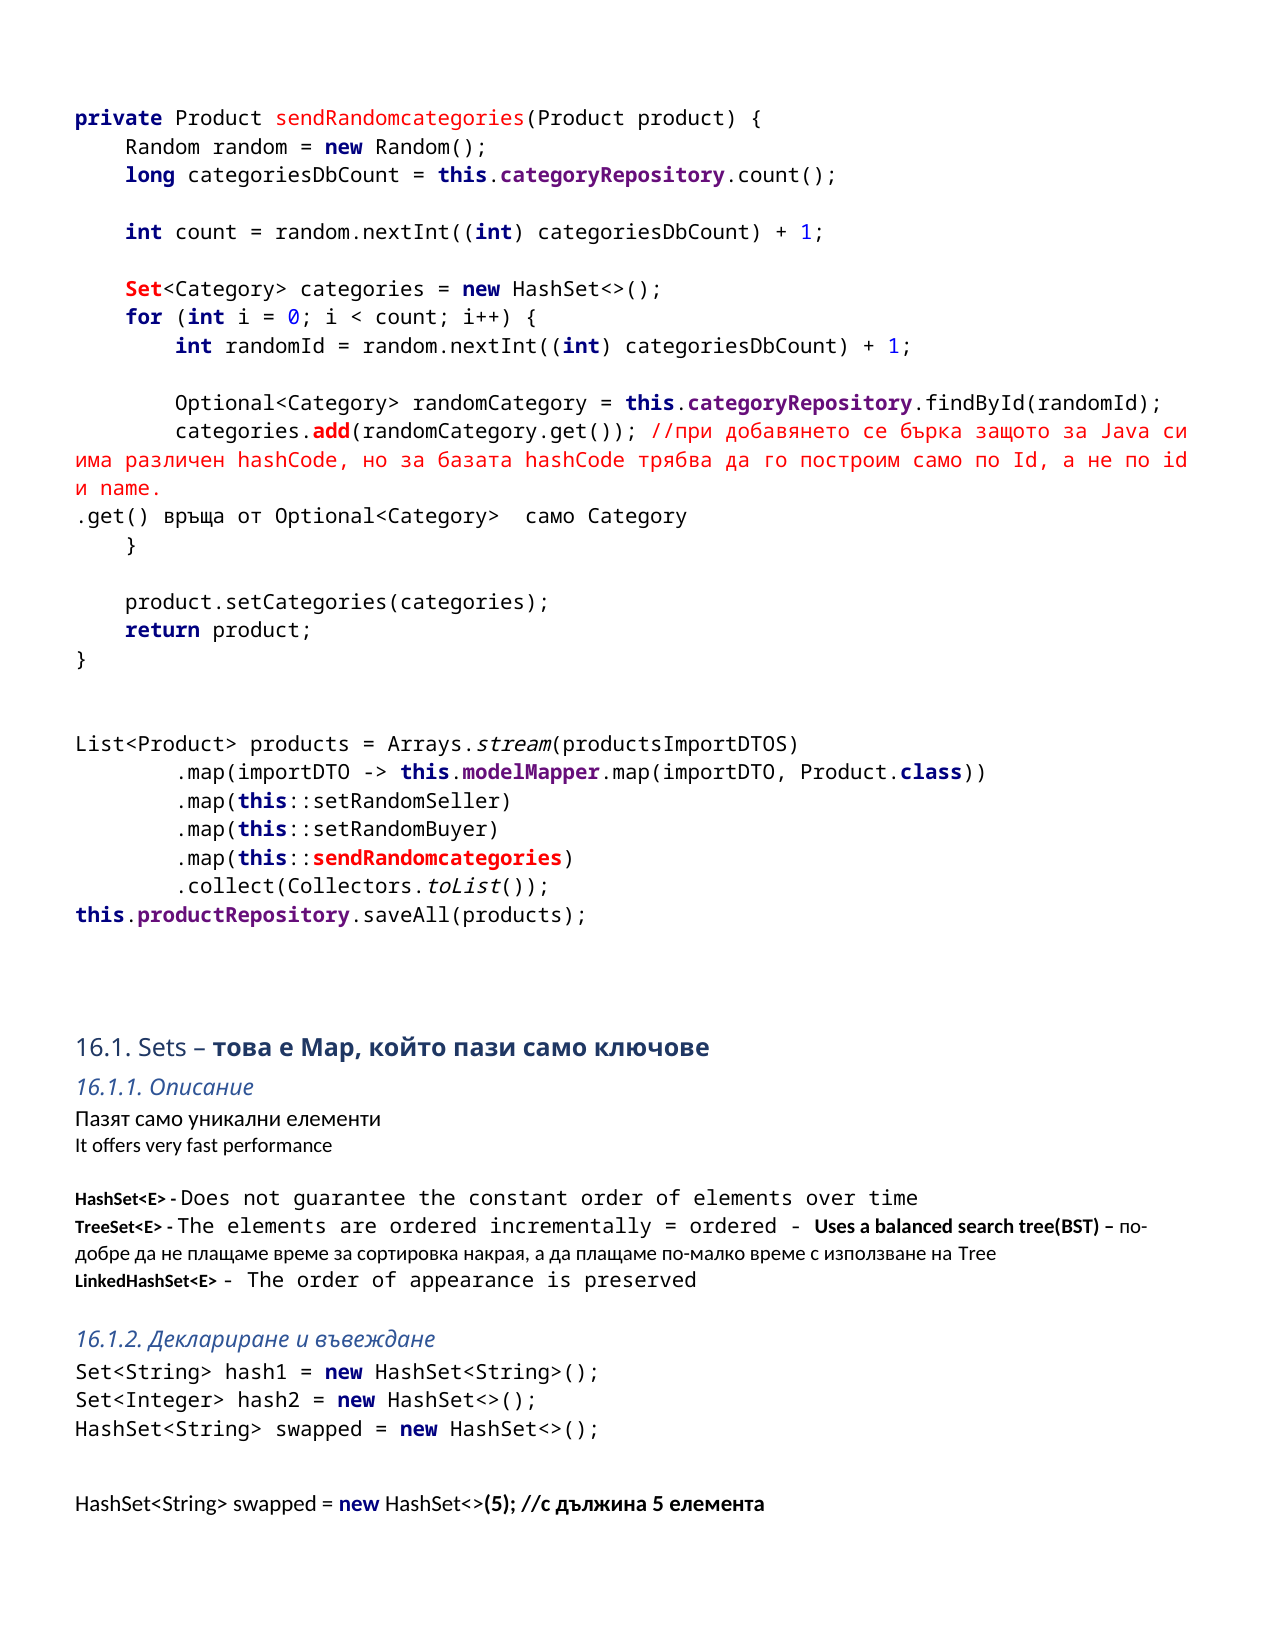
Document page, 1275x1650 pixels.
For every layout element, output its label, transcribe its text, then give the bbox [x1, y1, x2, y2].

subtitle 16.1.2. Деклариране и въвеждане [75, 1323, 1200, 1354]
text HashSet<E> - Does not guarantee the constant order of elements over time [75, 1183, 1200, 1211]
subtitle 16.1.1. Описание [75, 1070, 1200, 1102]
text HashSet<String> swapped = new HashSet<>(5); //с дължина 5 елемента [75, 1489, 1200, 1517]
text Пазят само уникални елементи [75, 1104, 1200, 1132]
text HashSet<String> swapped = new HashSet<>(); [75, 1414, 1200, 1442]
text It offers very fast performance [75, 1132, 1200, 1158]
text LinkedHashSet<E> - The order of appearance is preserved [75, 1265, 1200, 1294]
subtitle 16.1. Sets – това е Map, който пази само ключове [75, 1029, 1200, 1063]
text Set<String> hash1 = new HashSet<String>(); Set<Integer> hash2 = new HashSet<>(); [75, 1357, 1200, 1414]
text .get() връща от Optional<Category> само Category } product.setCategories(categories); return product; } [75, 502, 1200, 672]
text TreeSet<E> - The elements are ordered incrementally = ordered - Uses a balanced search tree(BST) – по-добре да не плащаме време за сортировка накрая, а да плащаме по-малко време с използване на Tree [75, 1211, 1200, 1265]
text private Product sendRandomcategories(Product product) { Random random = new Random(); long categoriesDbCount = this.categoryRepository.count(); int count = random.nextInt((int) categoriesDbCount) + 1; Set<Category> categories = new HashSet<>(); for (int i = 0; i < count; i++) { int randomId = random.nextInt((int) categoriesDbCount) + 1; Optional<Category> randomCategory = this.categoryRepository.findById(randomId); categories.add(randomCategory.get()); //при добавянето се бърка защото за Java си има различен hashCode, но за базата hashCode трябва да го построим само по Id, а не по id и name. [75, 103, 1200, 502]
text List<Product> products = Arrays.stream(productsImportDTOS) .map(importDTO -> this.modelMapper.map(importDTO, Product.class)) .map(this::setRandomSeller) .map(this::setRandomBuyer) .map(this::sendRandomcategories) .collect(Collectors.toList()); this.productRepository.saveAll(products); [75, 729, 1200, 928]
